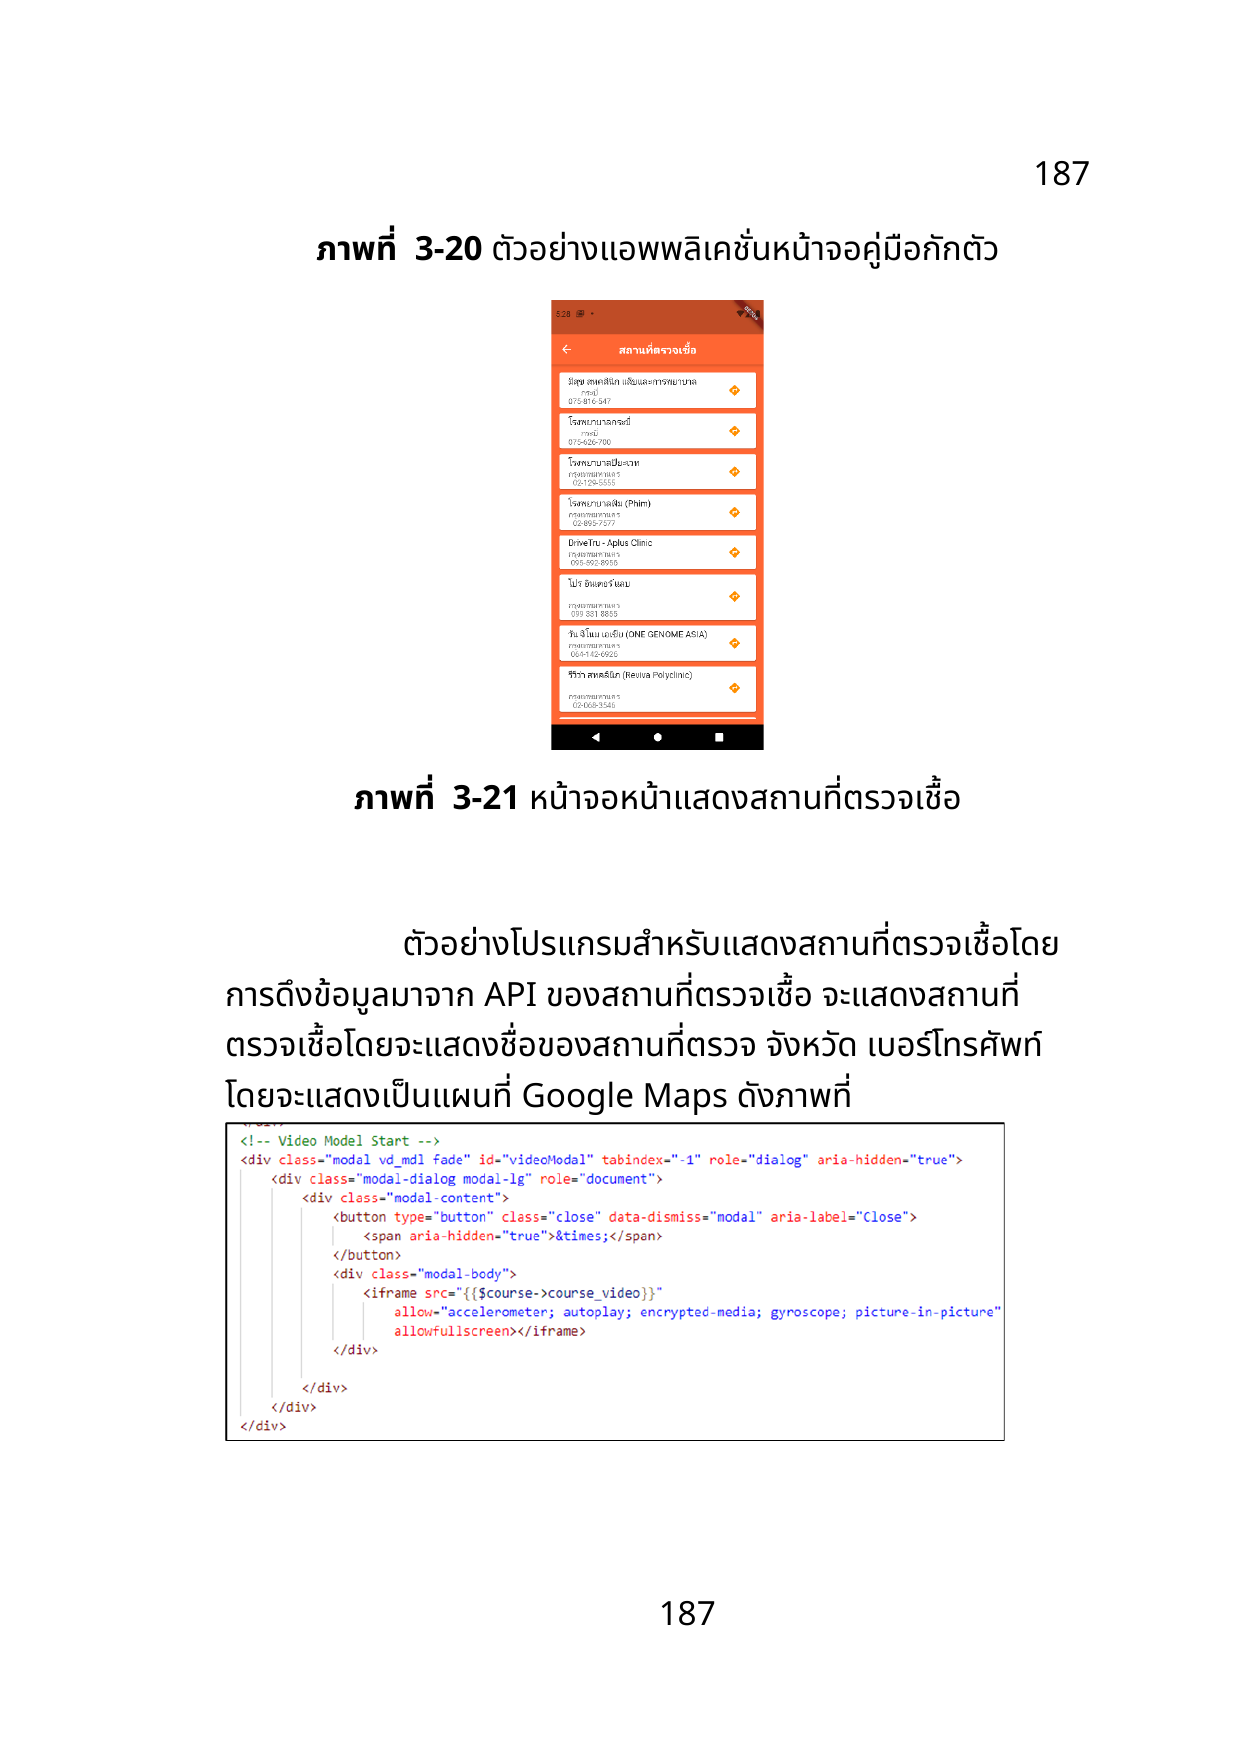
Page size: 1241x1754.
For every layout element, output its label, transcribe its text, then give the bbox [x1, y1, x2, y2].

picture [551, 300, 764, 750]
subtitle หน้าจอหน้าแสดงสถานที่ตรวจเชื้อ [225, 774, 1090, 825]
text ตัวอย่างโปรแกรมสำหรับแสดงสถานที่ตรวจเชื้อโดยการดึงข้อมูลมาจาก API ของสถานที่ตรวจเชื้อ จะแสดงสถานที่ตรวจเชื้อโดยจะแสดงชื่อของสถานที่ตรวจ จังหวัด เบอร์โทรศัพท์ โดยจะแสดงเป็นแผนที่ Google Maps ดังภาพที่ [225, 920, 1090, 1122]
picture [225, 1122, 1005, 1441]
subtitle ตัวอย่างแอพพลิเคชั่นหน้าจอคู่มือกักตัว [225, 225, 1090, 276]
